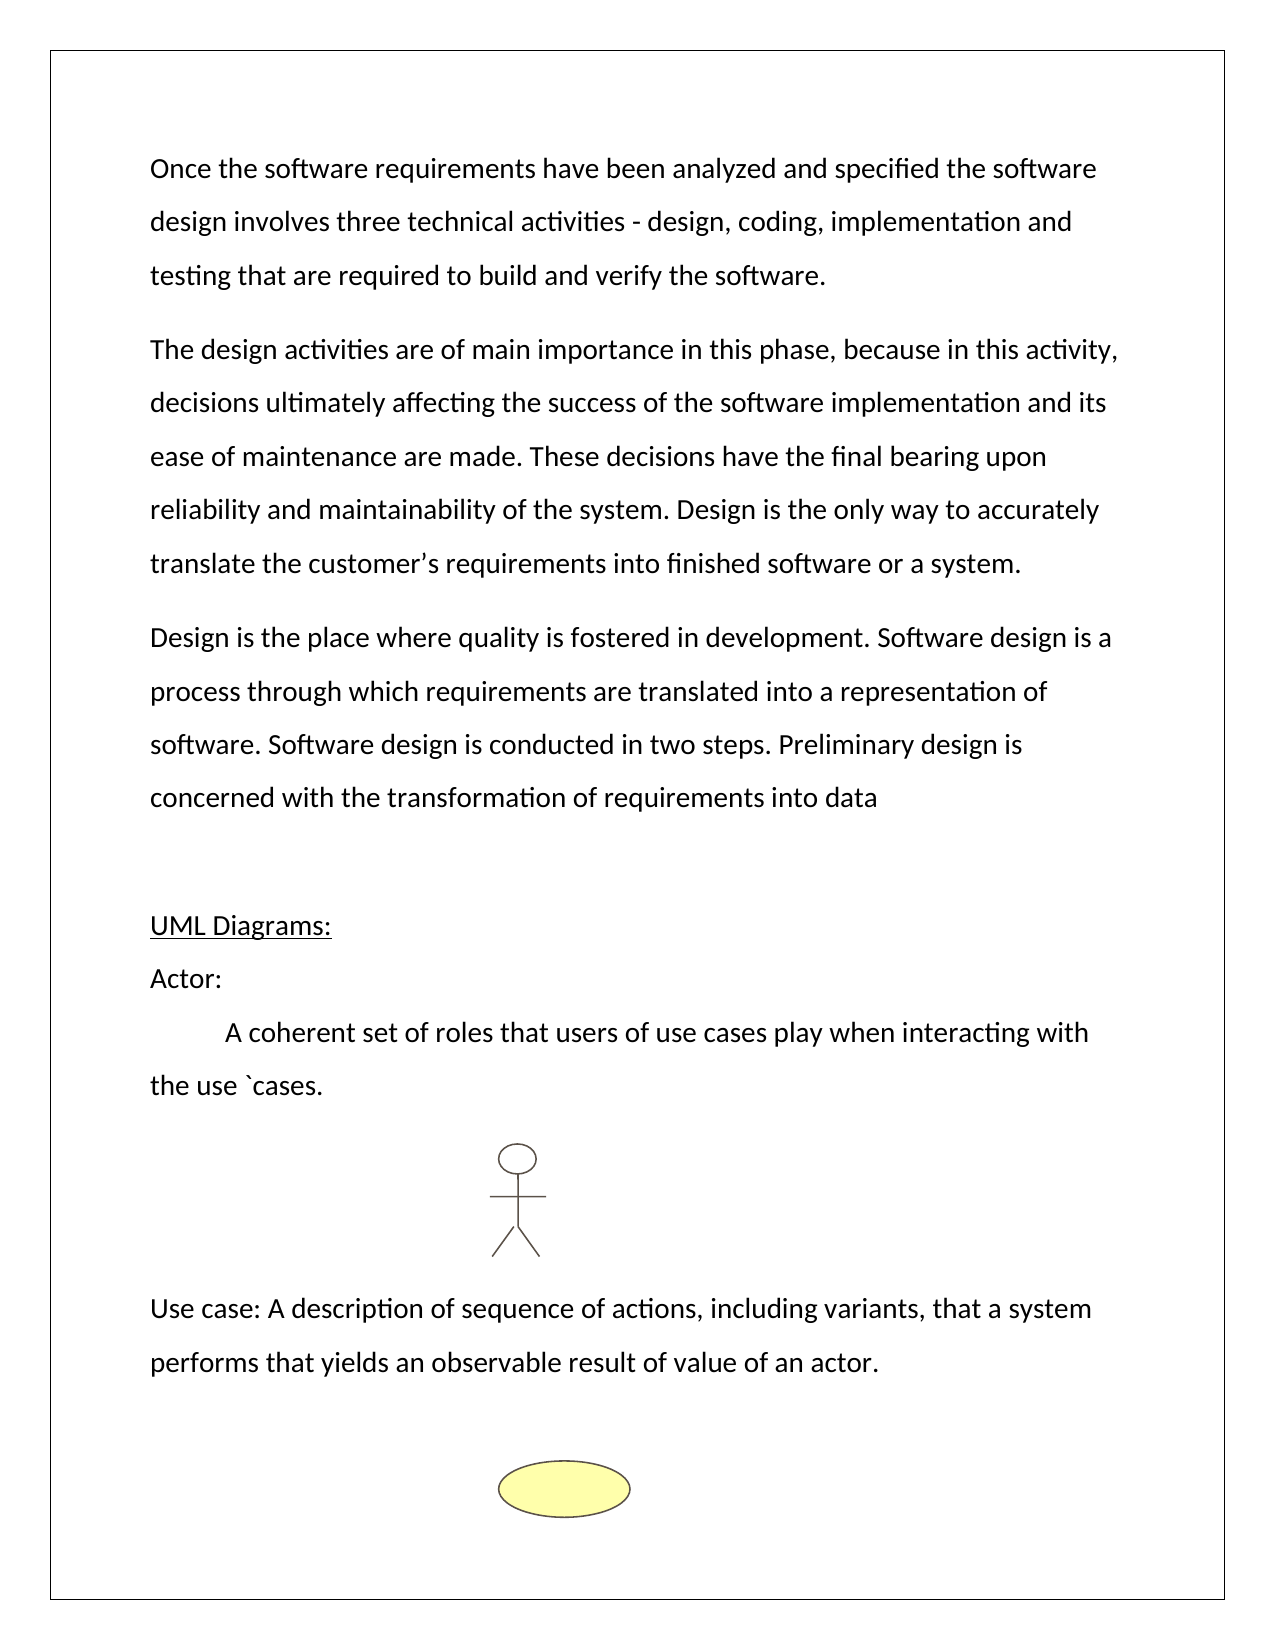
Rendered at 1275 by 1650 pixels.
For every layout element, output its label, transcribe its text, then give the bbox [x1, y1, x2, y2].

text Design is the place where quality is fostered in development. Software design is a process through which requirements are translated into a representation of software. Software design is conducted in two steps. Preliminary design is concerned with the transformation of requirements into data [150, 619, 1125, 815]
text Once the software requirements have been analyzed and specified the software design involves three technical activities - design, coding, implementation and testing that are required to build and verify the software. [150, 150, 1125, 292]
text UML Diagrams: [150, 907, 1125, 943]
text The design activities are of main importance in this phase, because in this activity, decisions ultimately affecting the success of the software implementation and its ease of maintenance are made. These decisions have the final bearing upon reliability and maintainability of the system. Design is the only way to accurately translate the customer’s requirements into finished software or a system. [150, 331, 1125, 581]
text Use case: A description of sequence of actions, including variants, that a system performs that yields an observable result of value of an actor. [150, 1290, 1125, 1421]
text Actor: A coherent set of roles that users of use cases play when interacting with the use `cases. [150, 961, 1125, 1103]
